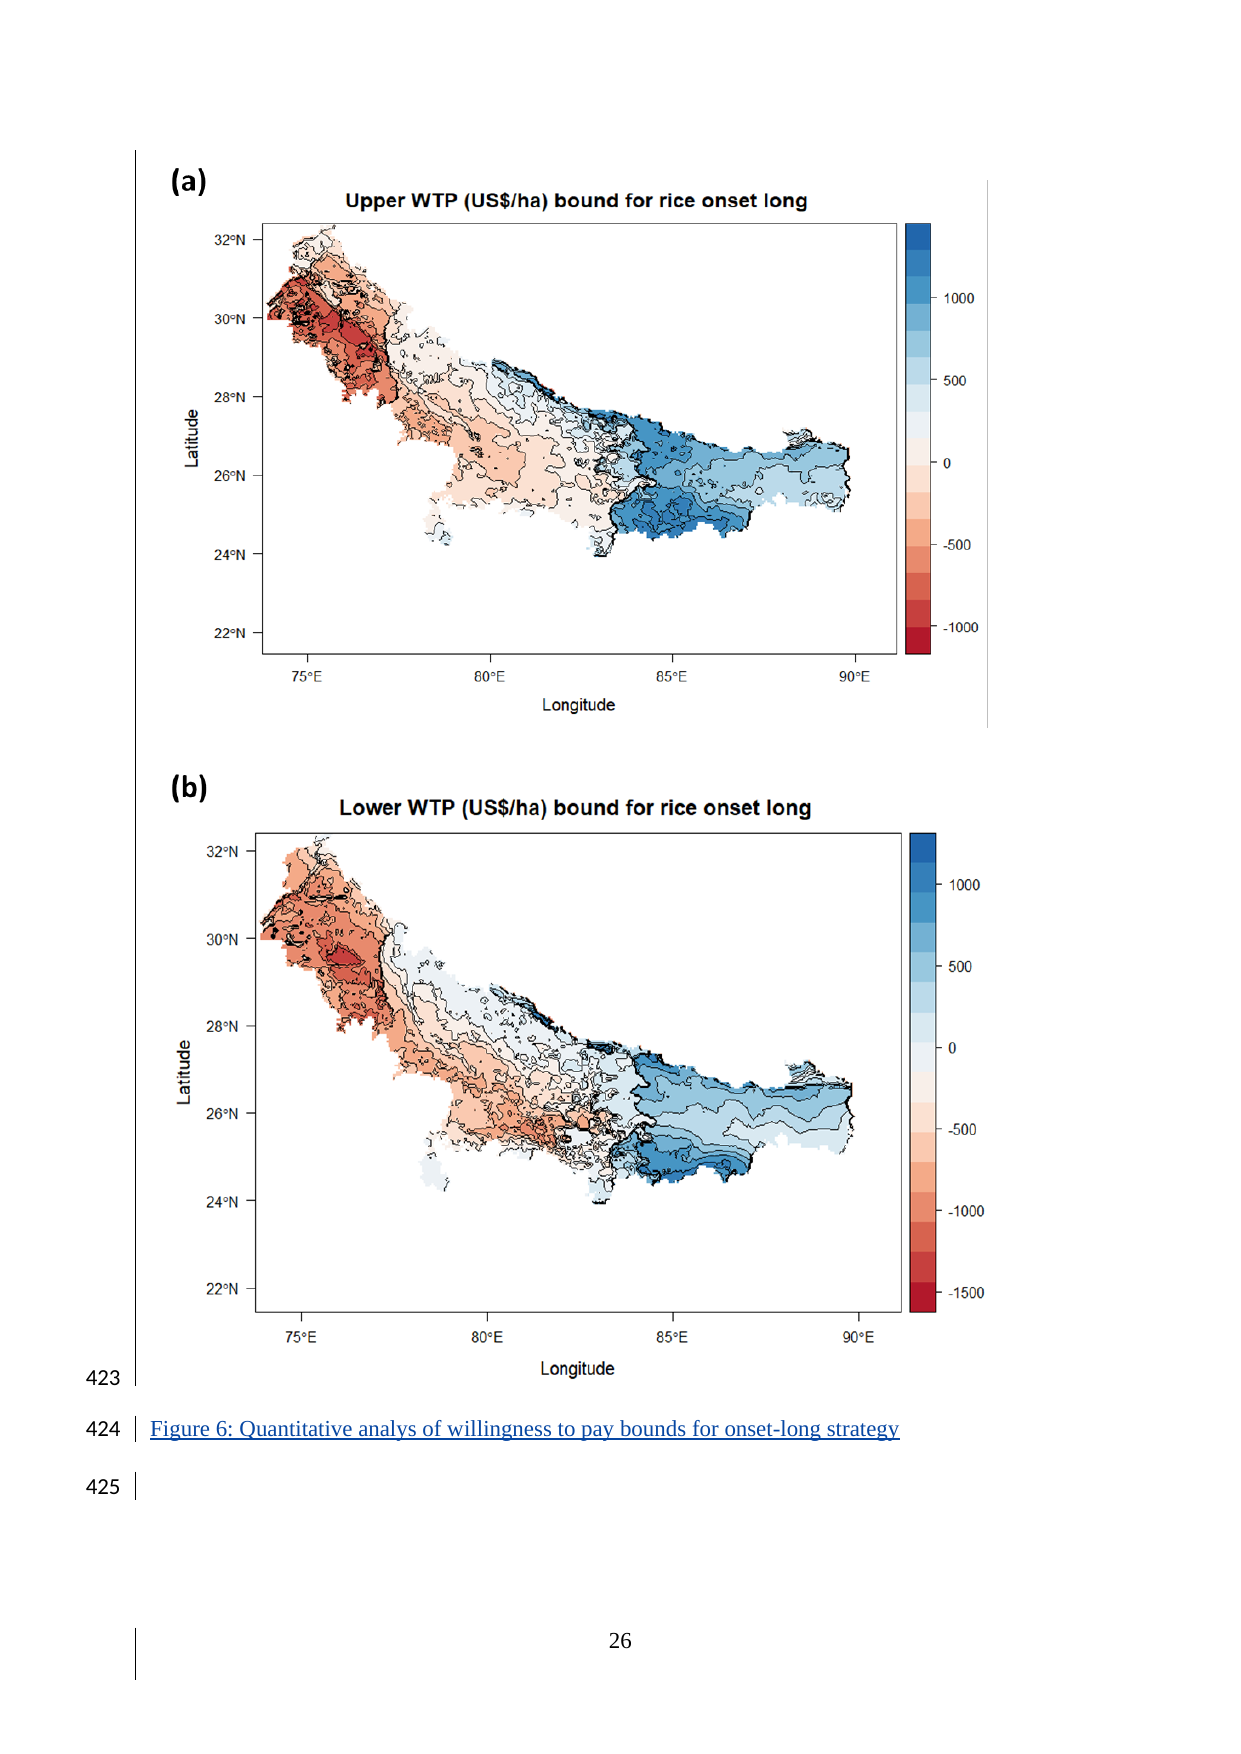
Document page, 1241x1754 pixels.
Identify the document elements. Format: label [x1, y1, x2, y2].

picture [150, 150, 993, 1386]
